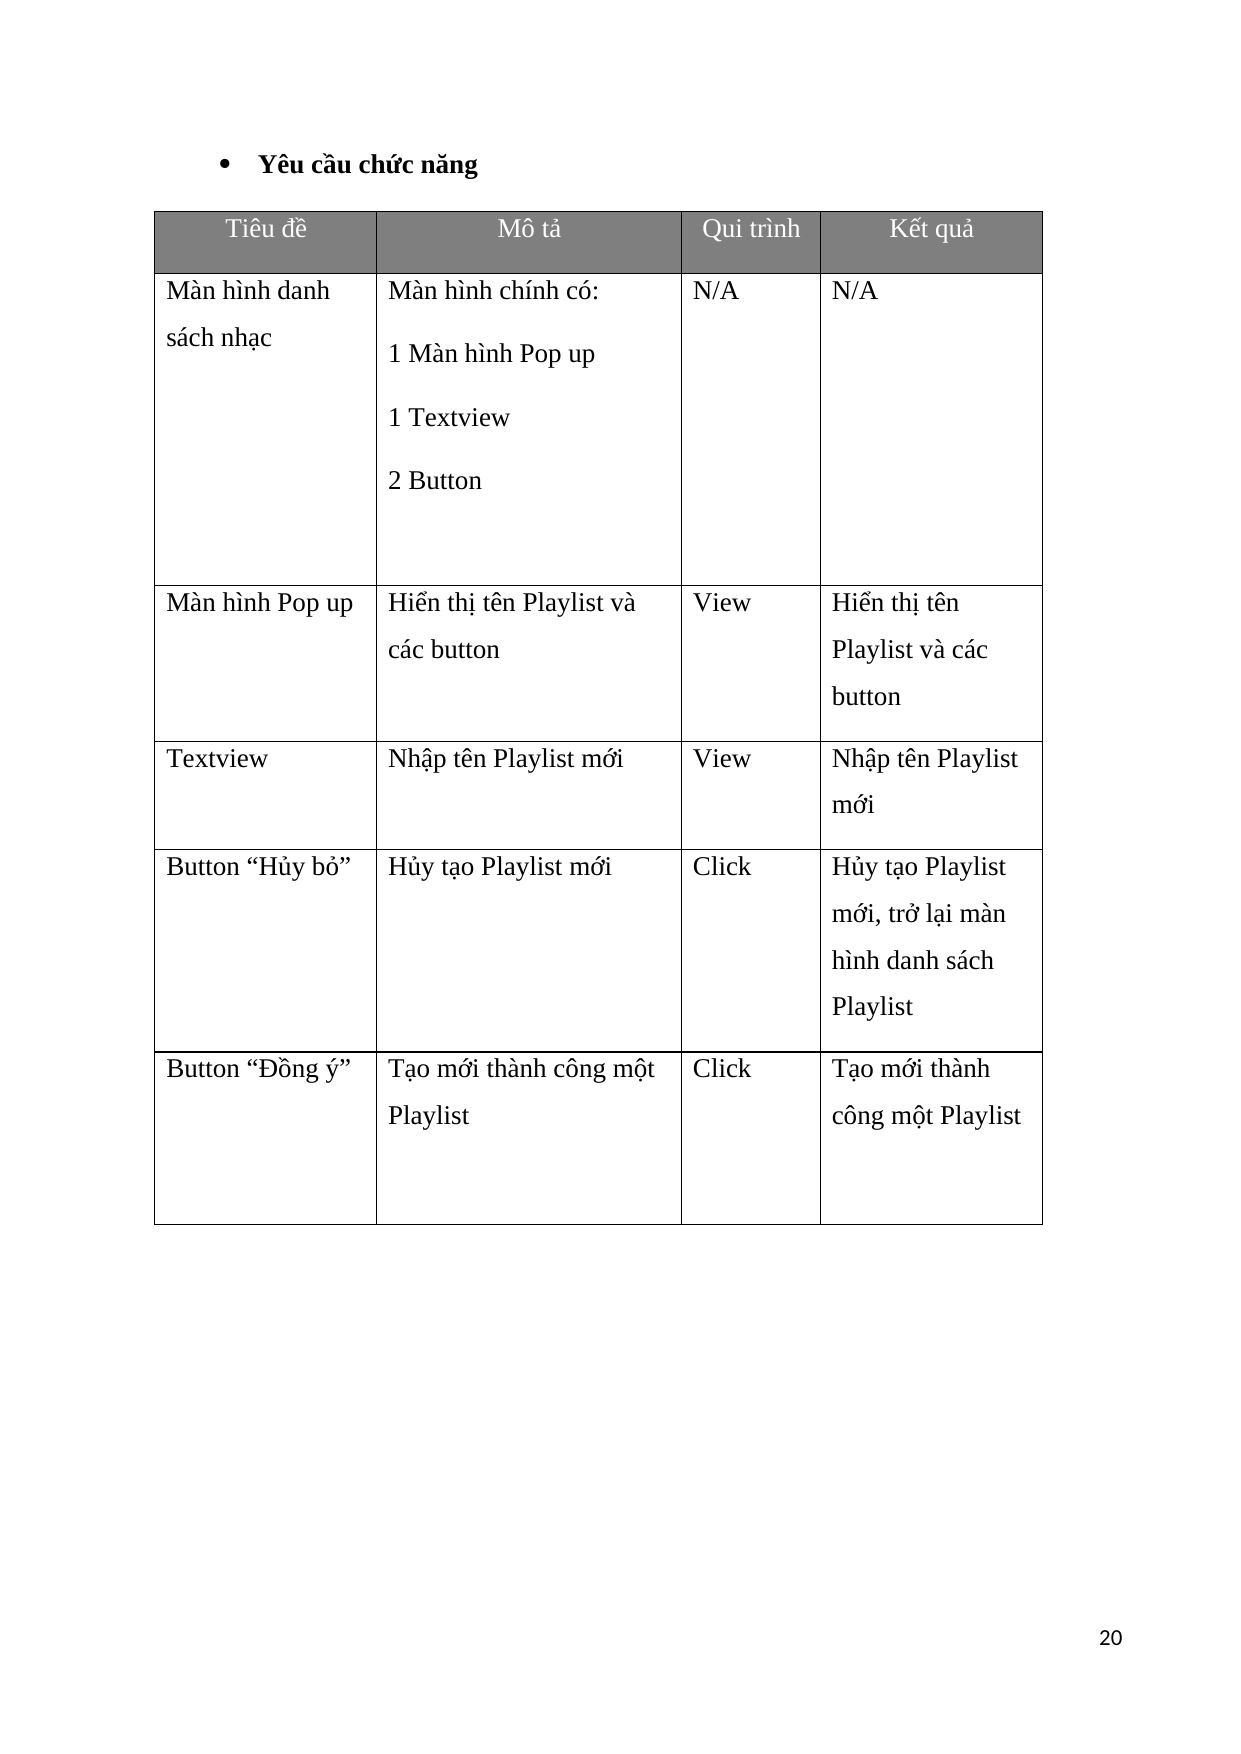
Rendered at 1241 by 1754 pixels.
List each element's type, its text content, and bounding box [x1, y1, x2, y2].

table_cell Hiển thị tên Playlist và các button [377, 586, 681, 741]
table_header Tiêu đề [155, 212, 376, 273]
table_cell Nhập tên Playlist mới [377, 742, 681, 849]
table_cell Màn hình Pop up [155, 586, 376, 741]
table_cell Hiển thị tên Playlist và các button [821, 586, 1042, 741]
table_cell N/A [821, 274, 1042, 585]
table_cell N/A [682, 274, 820, 585]
table_cell Hủy tạo Playlist mới [377, 850, 681, 1051]
table_cell Textview [155, 742, 376, 849]
table_cell View [682, 742, 820, 849]
table_cell Màn hình chính có: 1 Màn hình Pop up 1 Textview 2 Button [377, 274, 681, 585]
table_cell Click [682, 1053, 820, 1224]
table_header Kết quả [821, 212, 1042, 273]
table_cell Tạo mới thành công một Playlist [377, 1053, 681, 1224]
table_cell Hủy tạo Playlist mới, trở lại màn hình danh sách Playlist [821, 850, 1042, 1051]
table_cell Button “Hủy bỏ” [155, 850, 376, 1051]
table_header Qui trình [682, 212, 820, 273]
table_cell View [682, 586, 820, 741]
table_cell Button “Đồng ý” [155, 1053, 376, 1224]
table_header Mô tả [377, 212, 681, 273]
table_cell Click [682, 850, 820, 1051]
list Yêu cầu chức năng [220, 148, 1122, 179]
table_cell Nhập tên Playlist mới [821, 742, 1042, 849]
table_cell Tạo mới thành công một Playlist [821, 1053, 1042, 1224]
table_cell Màn hình danh sách nhạc [155, 274, 376, 585]
